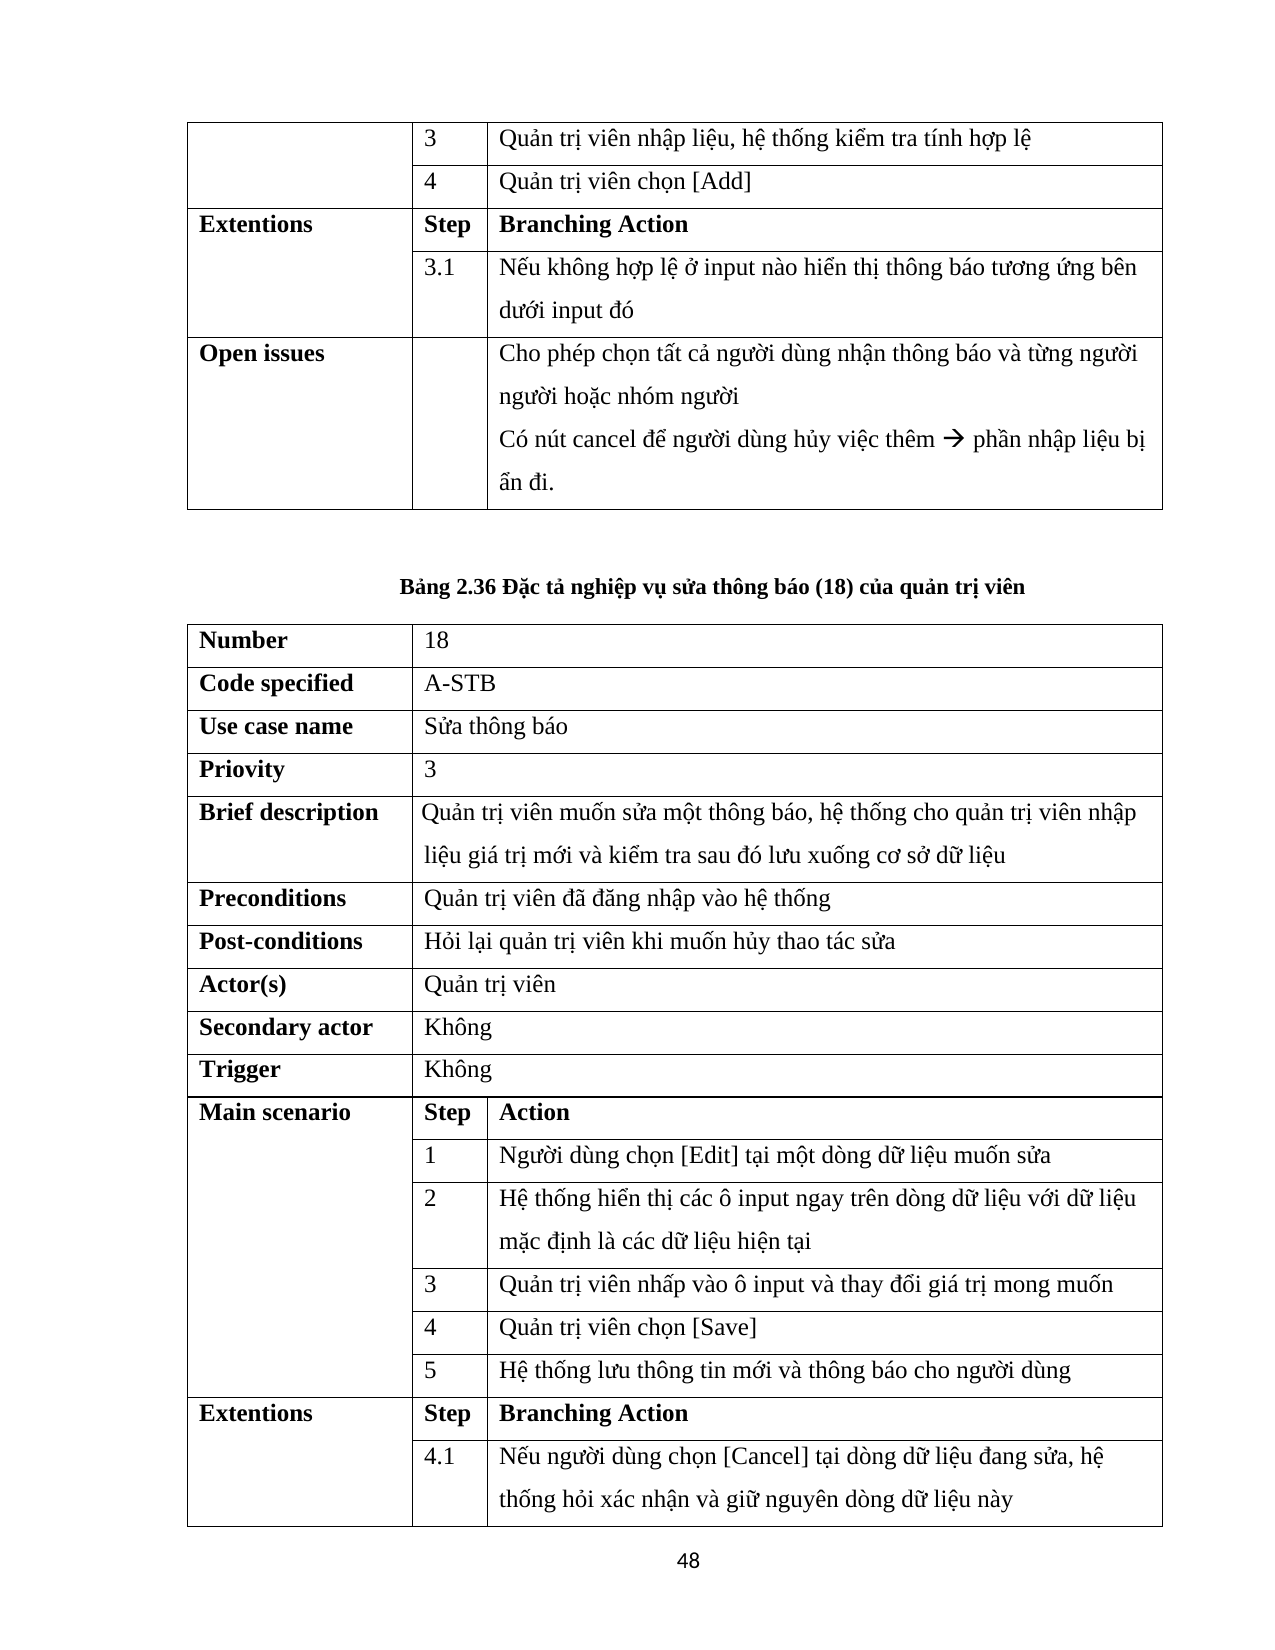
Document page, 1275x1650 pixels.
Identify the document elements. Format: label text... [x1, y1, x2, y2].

table_cell Main scenario [188, 1098, 412, 1397]
table_cell A-STB [413, 668, 1162, 710]
table_cell Sửa thông báo [413, 711, 1162, 753]
table_cell Người dùng chọn [Edit] tại một dòng dữ liệu muốn sửa [488, 1140, 1162, 1182]
table_cell Priovity [188, 754, 412, 796]
table_cell Trigger [188, 1055, 412, 1096]
table_cell 3 [413, 1269, 487, 1311]
table_cell Branching Action [488, 209, 1162, 251]
table_cell 3 [413, 123, 487, 165]
table_cell Use case name [188, 711, 412, 753]
table_cell 4.1 [413, 1441, 487, 1526]
table_cell Quản trị viên nhấp vào ô input và thay đổi giá trị mong muốn [488, 1269, 1162, 1311]
table_cell Action [488, 1098, 1162, 1139]
table_cell Quản trị viên muốn sửa một thông báo, hệ thống cho quản trị viên nhập liệu giá trị mới và kiểm tra sau đó lưu xuống cơ sở dữ liệu [413, 797, 1162, 882]
table_cell Actor(s) [188, 969, 412, 1011]
table_cell Post-conditions [188, 926, 412, 968]
table_cell Quản trị viên đã đăng nhập vào hệ thống [413, 883, 1162, 925]
table_cell Extentions [188, 209, 412, 337]
table_cell 5 [413, 1355, 487, 1397]
table_cell Branching Action [488, 1398, 1162, 1440]
table_cell Step [413, 1398, 487, 1440]
table_cell Nếu không hợp lệ ở input nào hiển thị thông báo tương ứng bên dưới input đó [488, 252, 1162, 337]
table_cell Code specified [188, 668, 412, 710]
table_cell 3 [413, 754, 1162, 796]
table_cell Brief description [188, 797, 412, 882]
table_cell Nếu người dùng chọn [Cancel] tại dòng dữ liệu đang sửa, hệ thống hỏi xác nhận và giữ nguyên dòng dữ liệu này [488, 1441, 1162, 1526]
table_cell Hỏi lại quản trị viên khi muốn hủy thao tác sửa [413, 926, 1162, 968]
table_cell 1 [413, 1140, 487, 1182]
table_cell 2 [413, 1183, 487, 1268]
table_cell Step [413, 209, 487, 251]
table_cell Quản trị viên [413, 969, 1162, 1011]
table_cell Preconditions [188, 883, 412, 925]
table_cell 4 [413, 1312, 487, 1354]
table_cell Secondary actor [188, 1012, 412, 1053]
table_cell [413, 338, 487, 509]
table_header 18 [413, 625, 1162, 667]
table_cell Không [413, 1012, 1162, 1053]
table_cell Hệ thống hiển thị các ô input ngay trên dòng dữ liệu với dữ liệu mặc định là các dữ liệu hiện tại [488, 1183, 1162, 1268]
table_cell Quản trị viên nhập liệu, hệ thống kiểm tra tính hợp lệ [488, 123, 1162, 165]
table_cell Open issues [188, 338, 412, 509]
table_cell Extentions [188, 1398, 412, 1526]
table_cell Quản trị viên chọn [Add] [488, 166, 1162, 208]
table_cell Step [413, 1098, 487, 1139]
table_cell Không [413, 1055, 1162, 1096]
table_cell Quản trị viên chọn [Save] [488, 1312, 1162, 1354]
subtitle Bảng 2.36 Đặc tả nghiệp vụ sửa thông báo (18) của quản trị viên [262, 573, 1162, 600]
table_cell 3.1 [413, 252, 487, 337]
table_cell Hệ thống lưu thông tin mới và thông báo cho người dùng [488, 1355, 1162, 1397]
table_cell Cho phép chọn tất cả người dùng nhận thông báo và từng người người hoặc nhóm người Có nút cancel để người dùng hủy việc thêm phần nhập liệu bị ẩn đi. [488, 338, 1162, 509]
table_header Number [188, 625, 412, 667]
table_cell 4 [413, 166, 487, 208]
